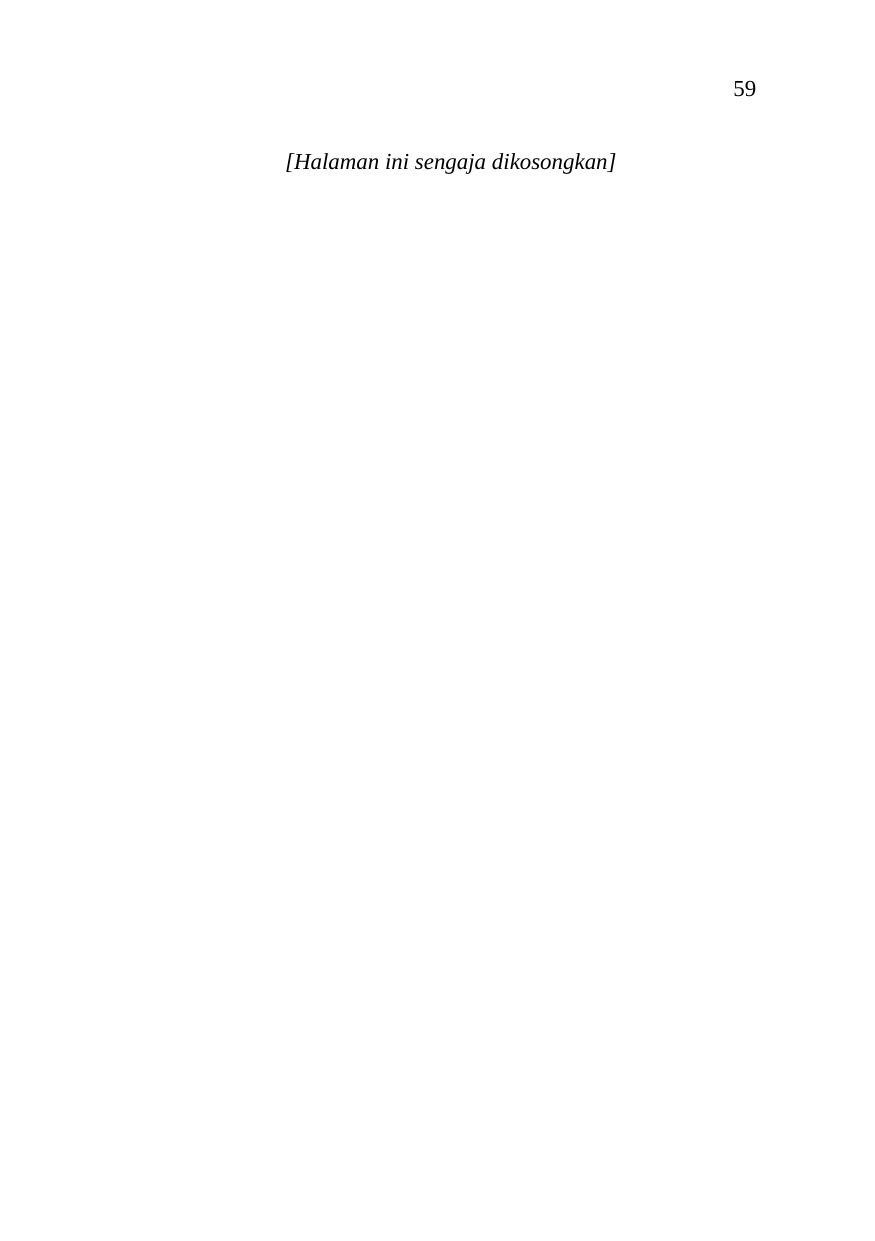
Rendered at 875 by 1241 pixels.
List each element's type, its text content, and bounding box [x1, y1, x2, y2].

text [Halaman ini sengaja dikosongkan] [148, 148, 756, 174]
